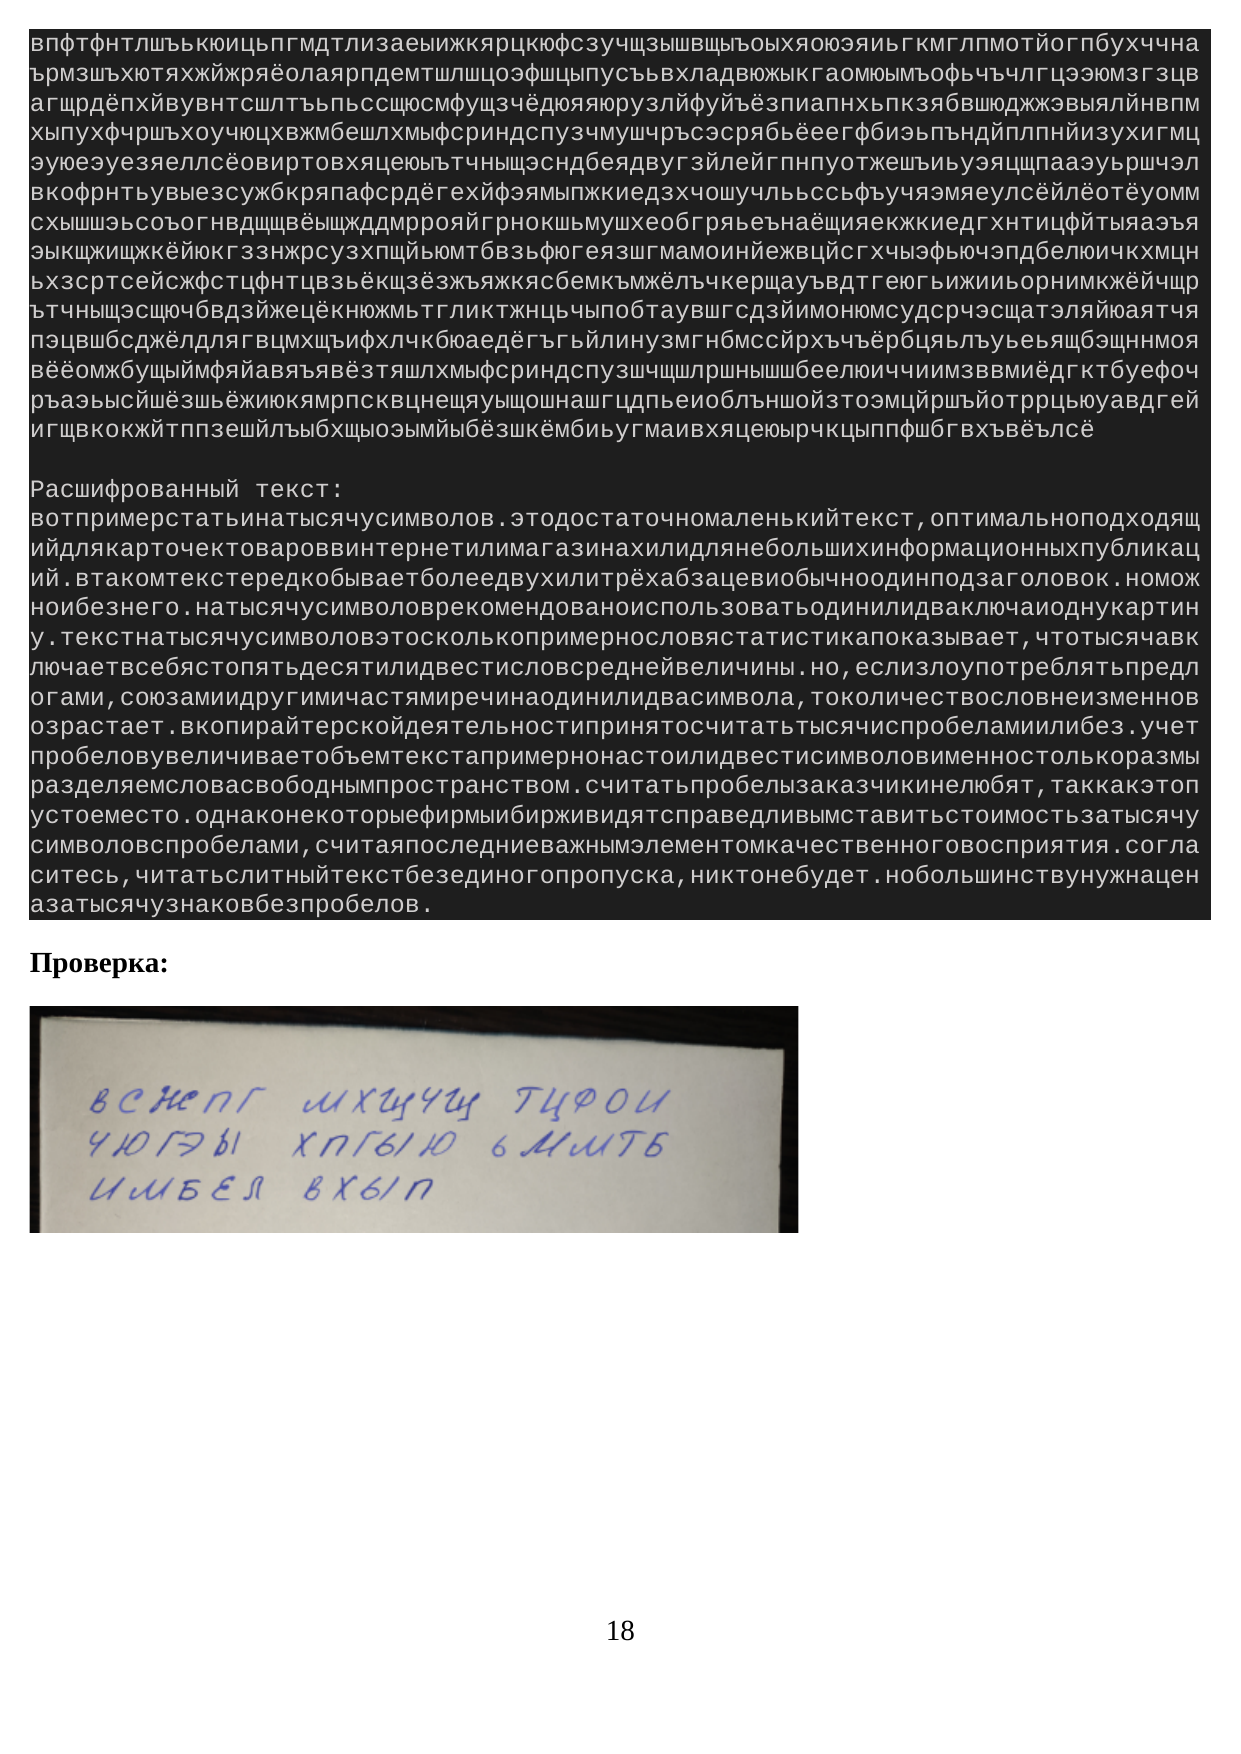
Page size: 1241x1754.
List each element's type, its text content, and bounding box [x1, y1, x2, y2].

text впфтфнтлшъькюицьпгмдтлизаеыижкярцкюфсзучщзышвщыъоыхяоюэяиьгкмглпмотйогпбухччнаърмзшъхютяхжйжряёолаярпдемтшлшцоэфшцыпусъьвхладвюжыкгаомюымъофьчъчлгцээюмзгзцвагщрдёпхйвувнтсшлтъьпьссщюсмфущзчёдюяяюрузлйфуйъёзпиапнхьпкзябвшюджжэвыялйнвпмхыпухфчршъхоучюцхвжмбешлхмыфсриндспузчмушчръсэсрябьёеегфбиэьпъндйплпнйизухигмцэуюеэуезяеллсёовиртовхяцеюыътчныщэсндбеядвугзйлейгпнпуотжешъиьуэяцщпааэуьршчэлвкофрнтьувыезсужбкряпафсрдёгехйфэямыпжкиедзхчошучлььссьфъучяэмяеулсёйлёотёуоммсхышшэьсоъогнвдщщвёыщжддмррояйгрнокшьмушхеобгряьеънаёщияекжкиедгхнтицфйтыяаэъяэыкщжищжкёйюкгззнжрсузхпщйьюмтбвзьфюгеязшгмамоинйежвцйсгхчыэфьючэпдбелюичкхмцньхзсртсейсжфстцфнтцвзьёкщзёзжъяжкясбемкъмжёлъчкерщауъвдтгеюгьижииьорнимкжёйчщрътчныщэсщючбвдзйжецёкнюжмьтгликтжнцьчыпобтаувшгсдзйимонюмсудсрчэсщатэляйюаятчяпэцвшбсджёлдлягвцмхщъифхлчкбюаедёгъгьйлинузмгнбмссйрхъчъёрбцяьлъуьеьящбэщннмоявёёомжбущыймфяйавяъявёзтяшлхмыфсриндспузшчщшлршнышшбеелюиччиимзввмиёдгктбуефочръаэьысйшёзшьёжиюкямрпсквцнещяуыщошнашгцдпьеиоблъншойзтоэмцйршъйотррцьюуавдгейигщвкокжйтппзешйлъыбхщыоэымйыбёзшкёмбиьугмаивхяцеюырчкцыппфшбгвхъвёълсё [29, 29, 1211, 445]
picture [29, 1006, 799, 1233]
text вотпримерстатьинатысячусимволов.этодостаточномаленькийтекст,оптимальноподходящийдлякарточектовароввинтернетилимагазинахилидлянебольшихинформационныхпубликаций.втакомтекстередкобываетболеедвухилитрёхабзацевиобычноодинподзаголовок.номожноибезнего.натысячусимволоврекомендованоиспользоватьодинилидваключаиоднукартину.текстнатысячусимволовэтосколькопримернословястатистикапоказывает,чтотысячавключаетвсебястопятьдесятилидвестисловсреднейвеличины.но,еслизлоупотреблятьпредлогами,союзамиидругимичастямиречинаодинилидвасимвола,токоличествословнеизменновозрастает.вкопирайтерскойдеятельностипринятосчитатьтысячиспробеламиилибез.учетпробеловувеличиваетобъемтекстапримернонастоилидвестисимволовименностолькоразмыразделяемсловасвободнымпространством.считатьпробелызаказчикинелюбят,таккакэтопустоеместо.однаконекоторыефирмыибирживидятсправедливымставитьстоимостьзатысячусимволовспробелами,считаяпоследниеважнымэлементомкачественноговосприятия.согласитесь,читатьслитныйтекстбезединогопропуска,никтонебудет.нобольшинствунужнаценазатысячузнаковбезпробелов. [29, 504, 1211, 920]
text Проверка: [29, 945, 1211, 979]
text Расшифрованный текст: [29, 475, 1211, 504]
